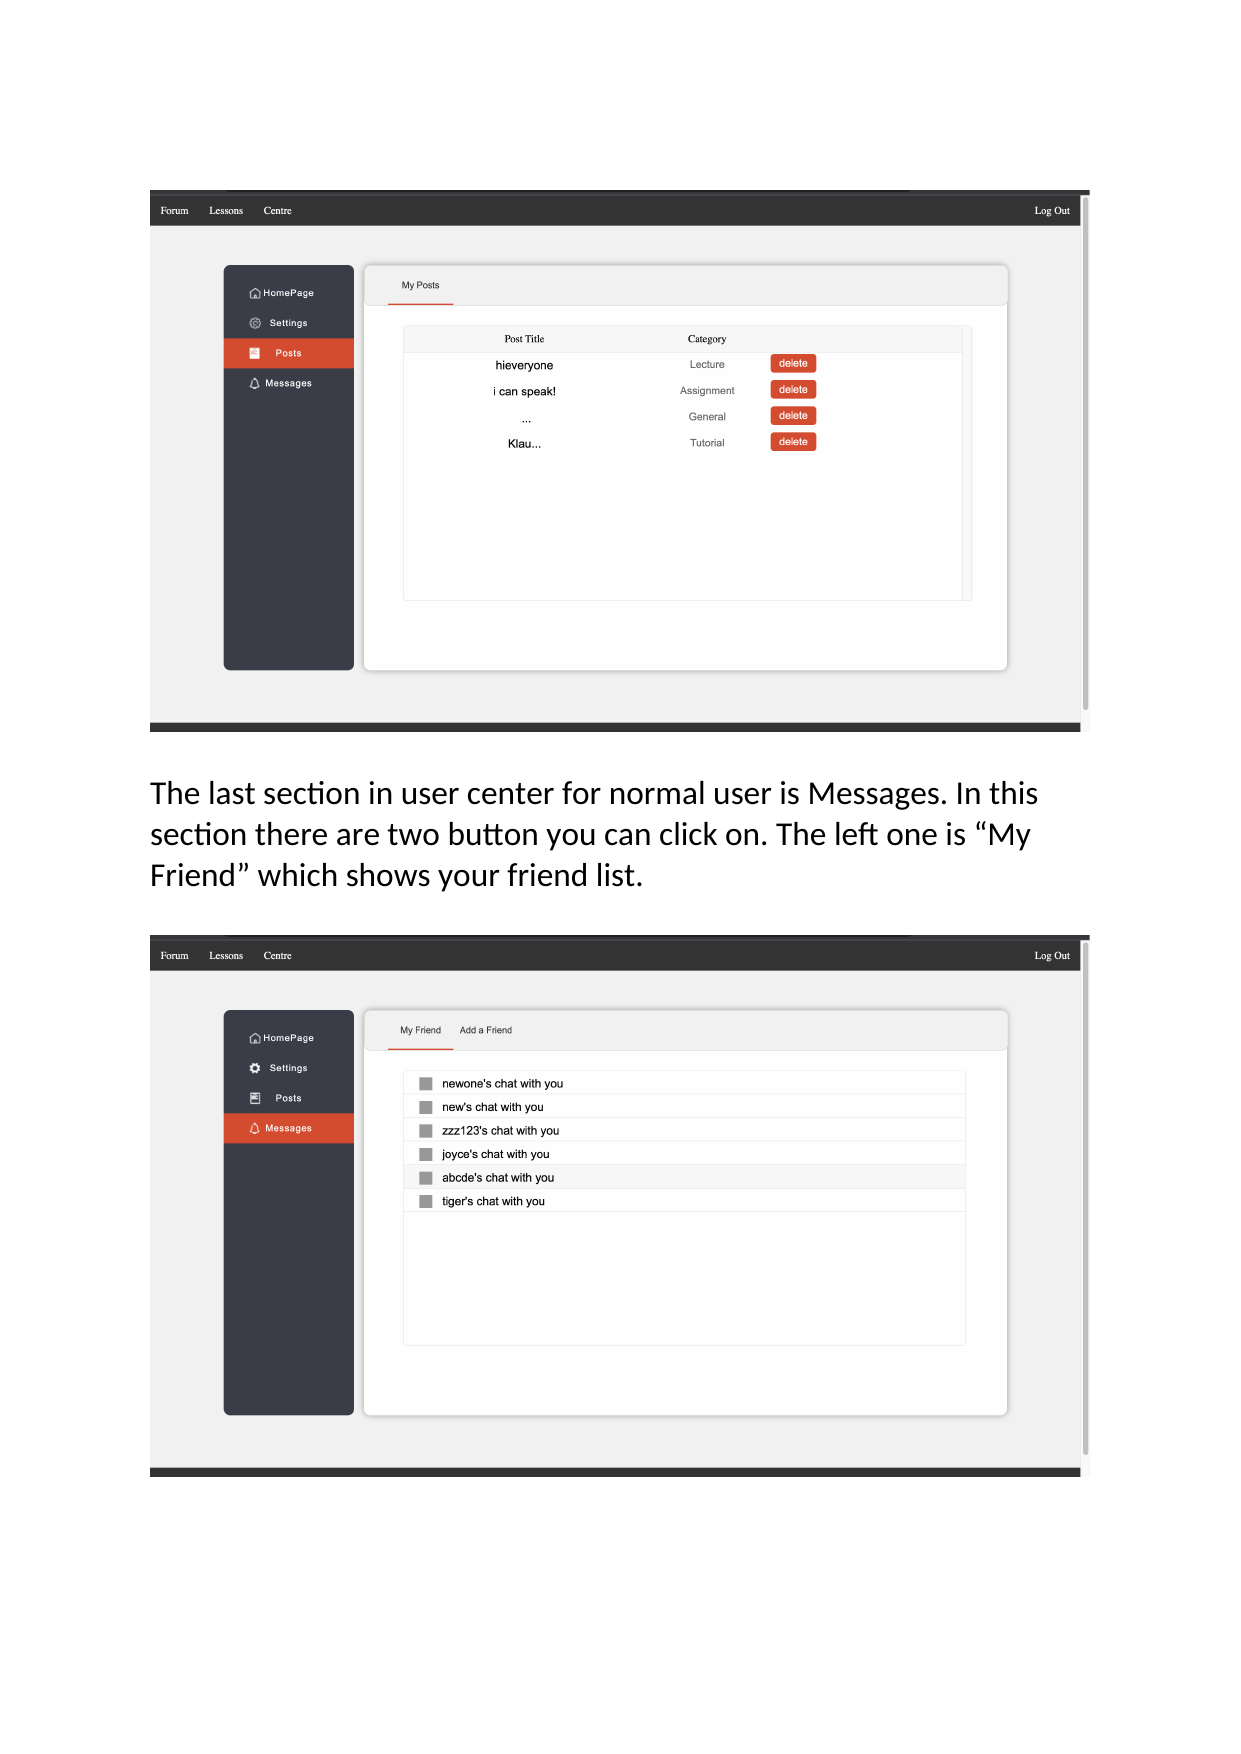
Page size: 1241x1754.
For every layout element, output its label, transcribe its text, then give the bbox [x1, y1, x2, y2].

picture [150, 935, 1090, 1477]
text The last section in user center for normal user is Messages. In this section there are two button you can click on. The left one is “My Friend” which shows your friend list. [150, 772, 1090, 894]
picture [150, 190, 1090, 732]
